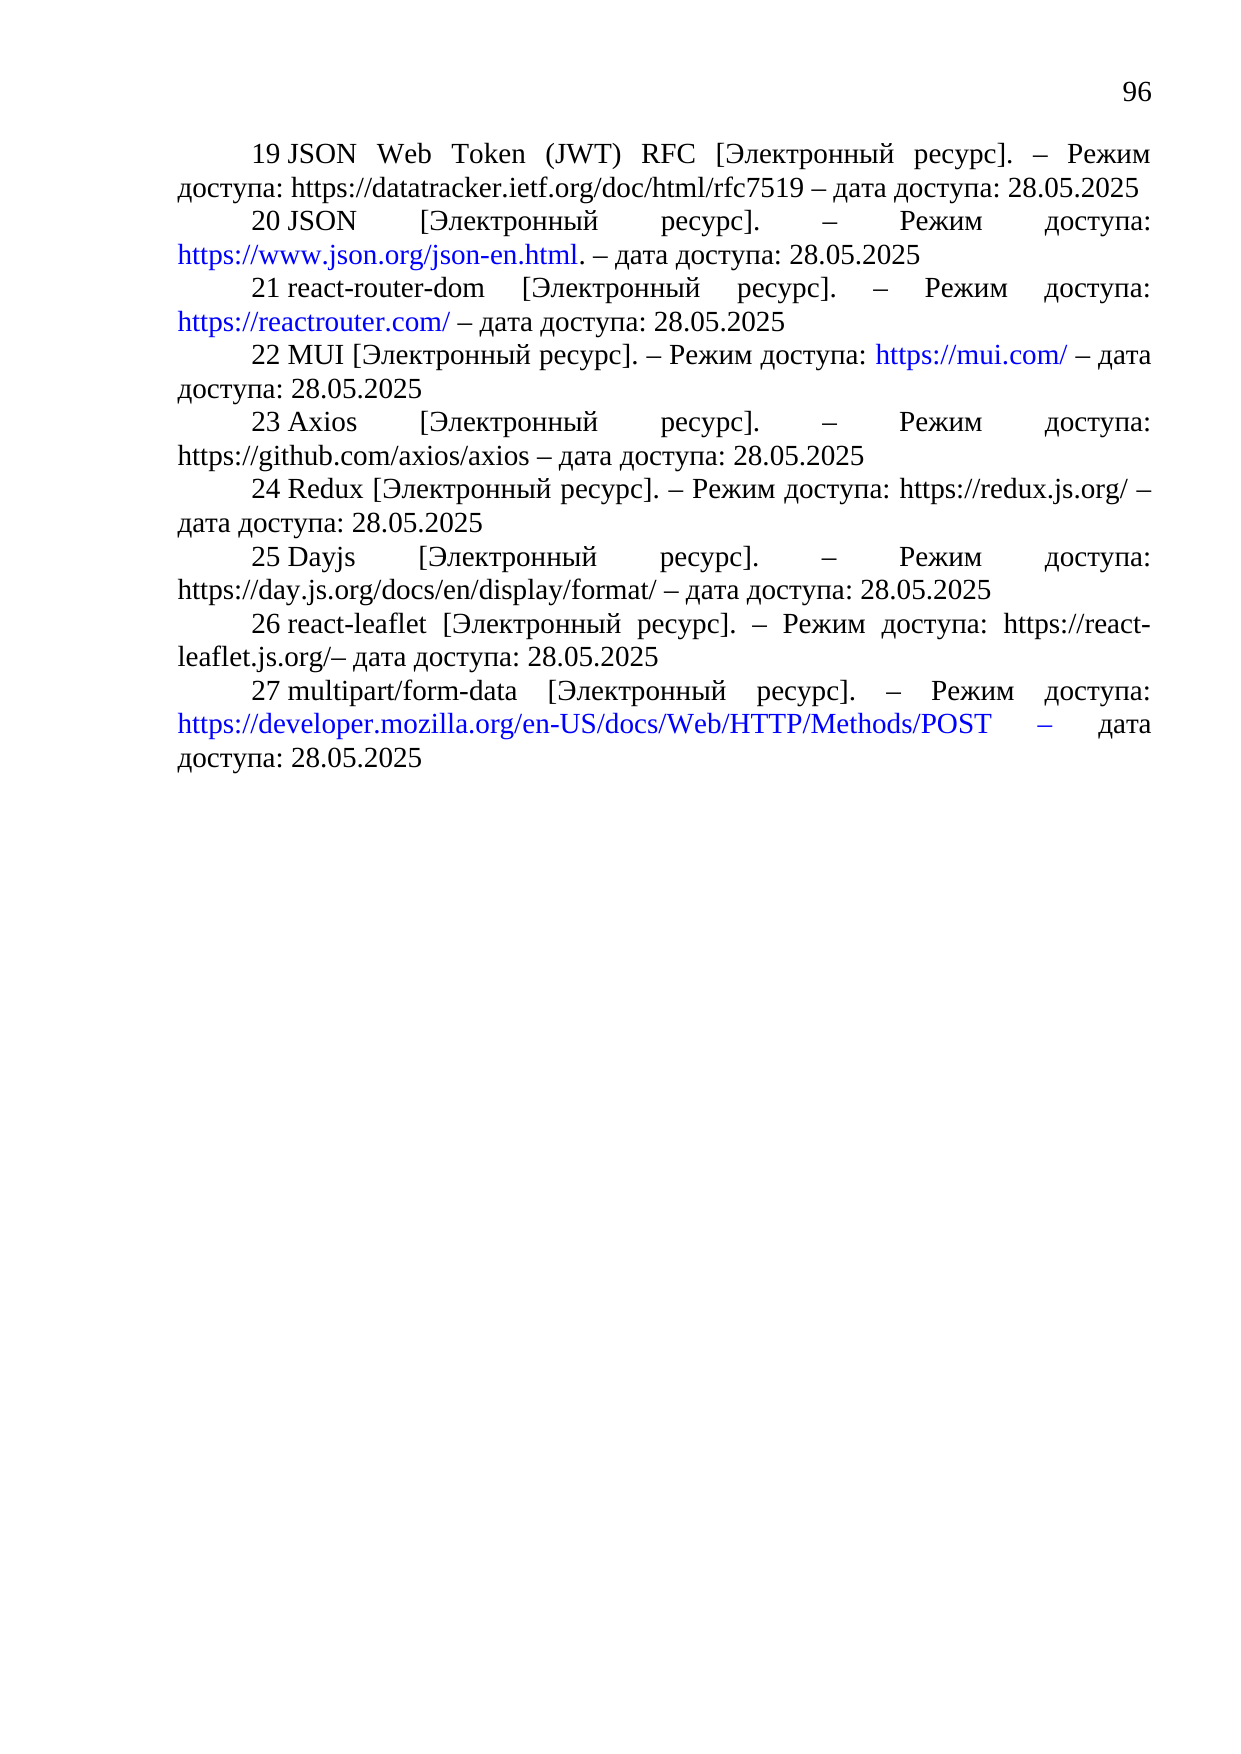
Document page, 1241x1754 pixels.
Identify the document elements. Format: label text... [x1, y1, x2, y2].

list react-router-dom [Электронный ресурс]. – Режим доступа: https://reactrouter.com/ – дата доступа: 28.05.2025 [177, 270, 1152, 337]
list Axios [Электронный ресурс]. – Режим доступа: https://github.com/axios/axios – дата доступа: 28.05.2025 [177, 404, 1152, 472]
list multipart/form-data [Электронный ресурс]. – Режим доступа: https://developer.mozilla.org/en-US/docs/Web/HTTP/Methods/POST – дата доступа: 28.05.2025 [177, 673, 1152, 773]
list react-leaflet [Электронный ресурс]. – Режим доступа: https://react-leaflet.js.org/– дата доступа: 28.05.2025 [177, 606, 1152, 673]
list Redux [Электронный ресурс]. – Режим доступа: https://redux.js.org/ – дата доступа: 28.05.2025 [177, 472, 1152, 539]
list JSON [Электронный ресурс]. – Режим доступа: https://www.json.org/json-en.html. – дата доступа: 28.05.2025 [177, 203, 1152, 270]
list Dayjs [Электронный ресурс]. – Режим доступа: https://day.js.org/docs/en/display/format/ – дата доступа: 28.05.2025 [177, 539, 1152, 606]
list MUI [Электронный ресурс]. – Режим доступа: https://mui.com/ – дата доступа: 28.05.2025 [177, 337, 1152, 404]
list JSON Web Token (JWT) RFC [Электронный ресурс]. – Режим доступа: https://datatracker.ietf.org/doc/html/rfc7519 – дата доступа: 28.05.2025 [177, 136, 1152, 203]
